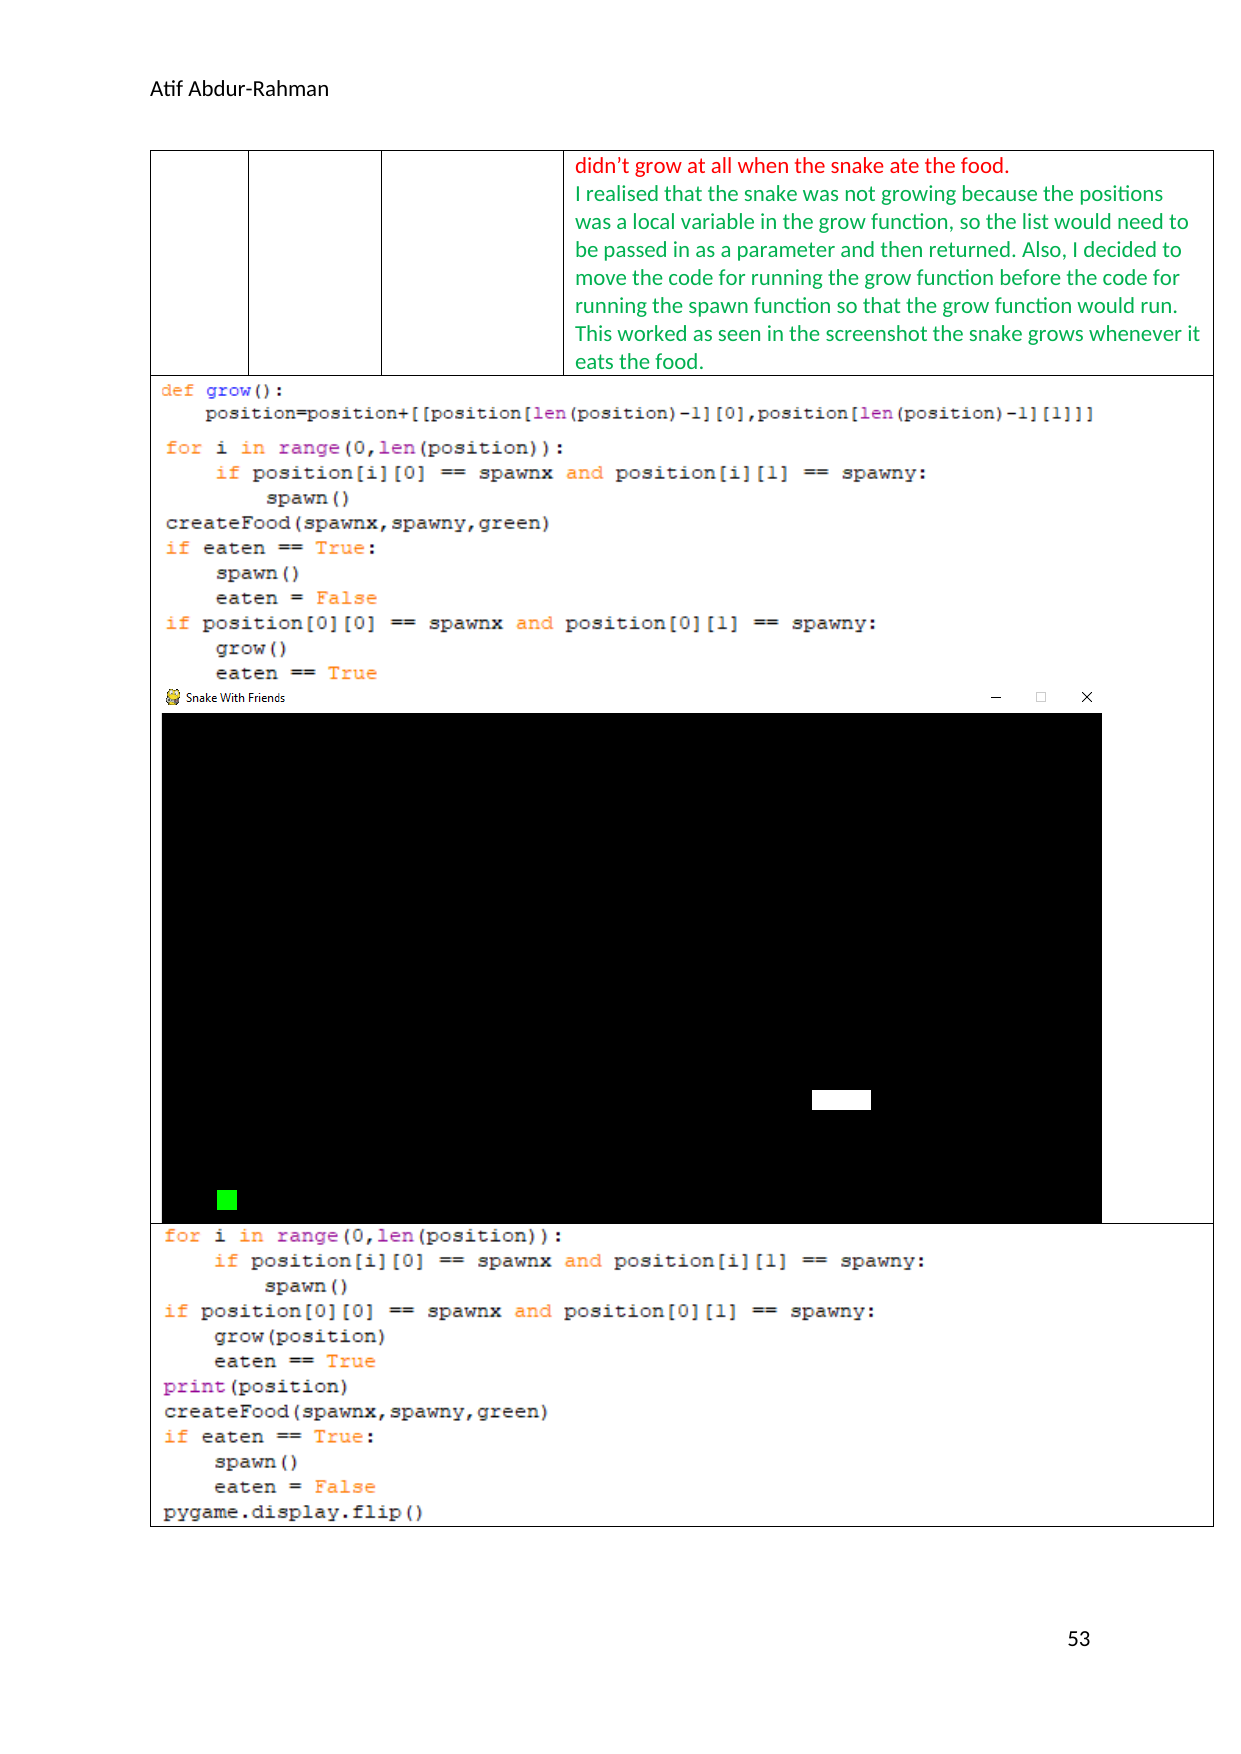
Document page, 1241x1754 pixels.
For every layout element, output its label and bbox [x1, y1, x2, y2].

picture [161, 1224, 937, 1526]
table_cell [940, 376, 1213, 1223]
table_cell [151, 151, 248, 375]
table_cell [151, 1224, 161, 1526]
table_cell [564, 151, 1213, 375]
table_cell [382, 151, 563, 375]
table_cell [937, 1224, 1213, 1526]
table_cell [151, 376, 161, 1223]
picture [161, 376, 1102, 1223]
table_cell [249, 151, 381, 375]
